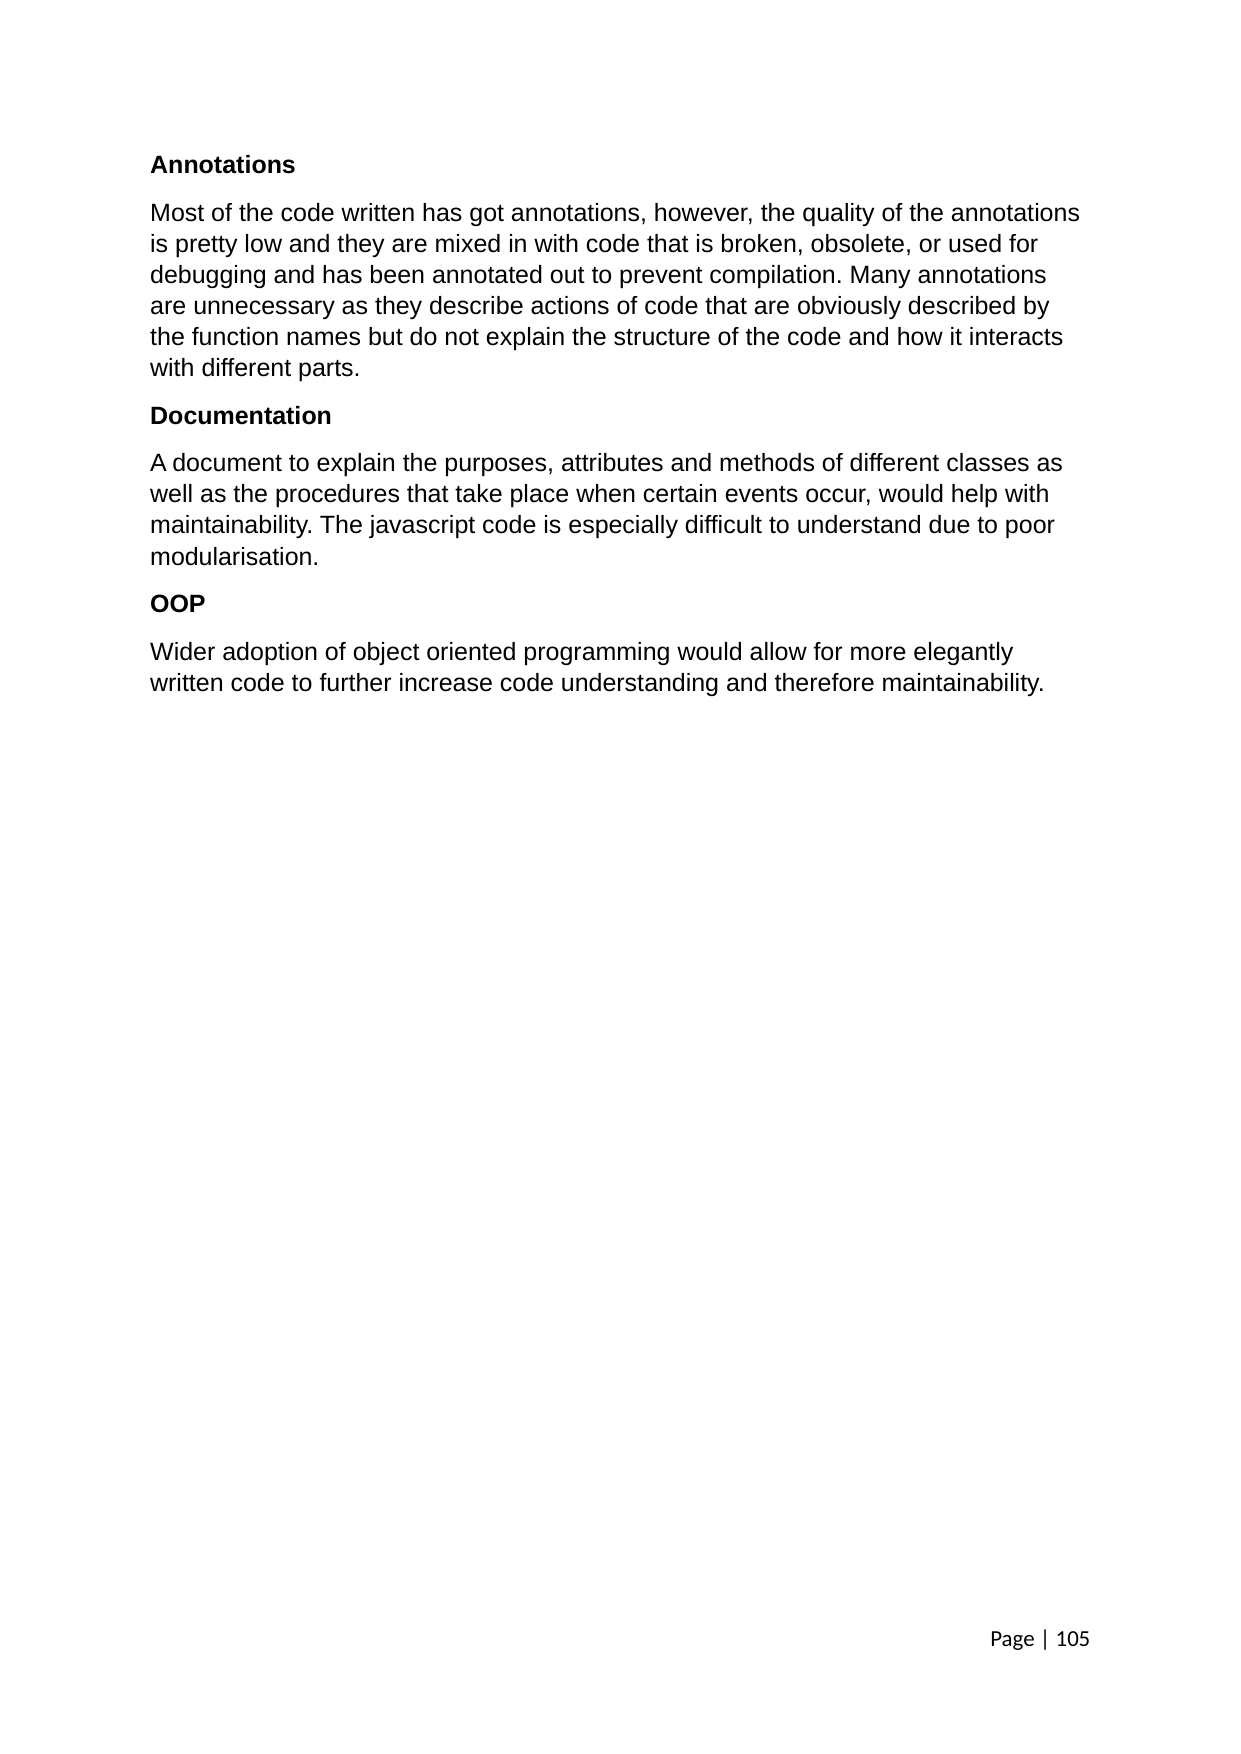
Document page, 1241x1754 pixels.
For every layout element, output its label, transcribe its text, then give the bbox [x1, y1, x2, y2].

text Annotations [150, 150, 1090, 179]
text Wider adoption of object oriented programming would allow for more elegantly written code to further increase code understanding and therefore maintainability. [150, 637, 1090, 697]
text Documentation [150, 401, 1090, 429]
text OOP [150, 589, 1090, 618]
text A document to explain the purposes, attributes and methods of different classes as well as the procedures that take place when certain events occur, would help with maintainability. The javascript code is especially difficult to understand due to poor modularisation. [150, 448, 1090, 570]
text Most of the code written has got annotations, however, the quality of the annotations is pretty low and they are mixed in with code that is broken, obsolete, or used for debugging and has been annotated out to prevent compilation. Many annotations are unnecessary as they describe actions of code that are obviously described by the function names but do not explain the structure of the code and how it interacts with different parts. [150, 198, 1090, 382]
